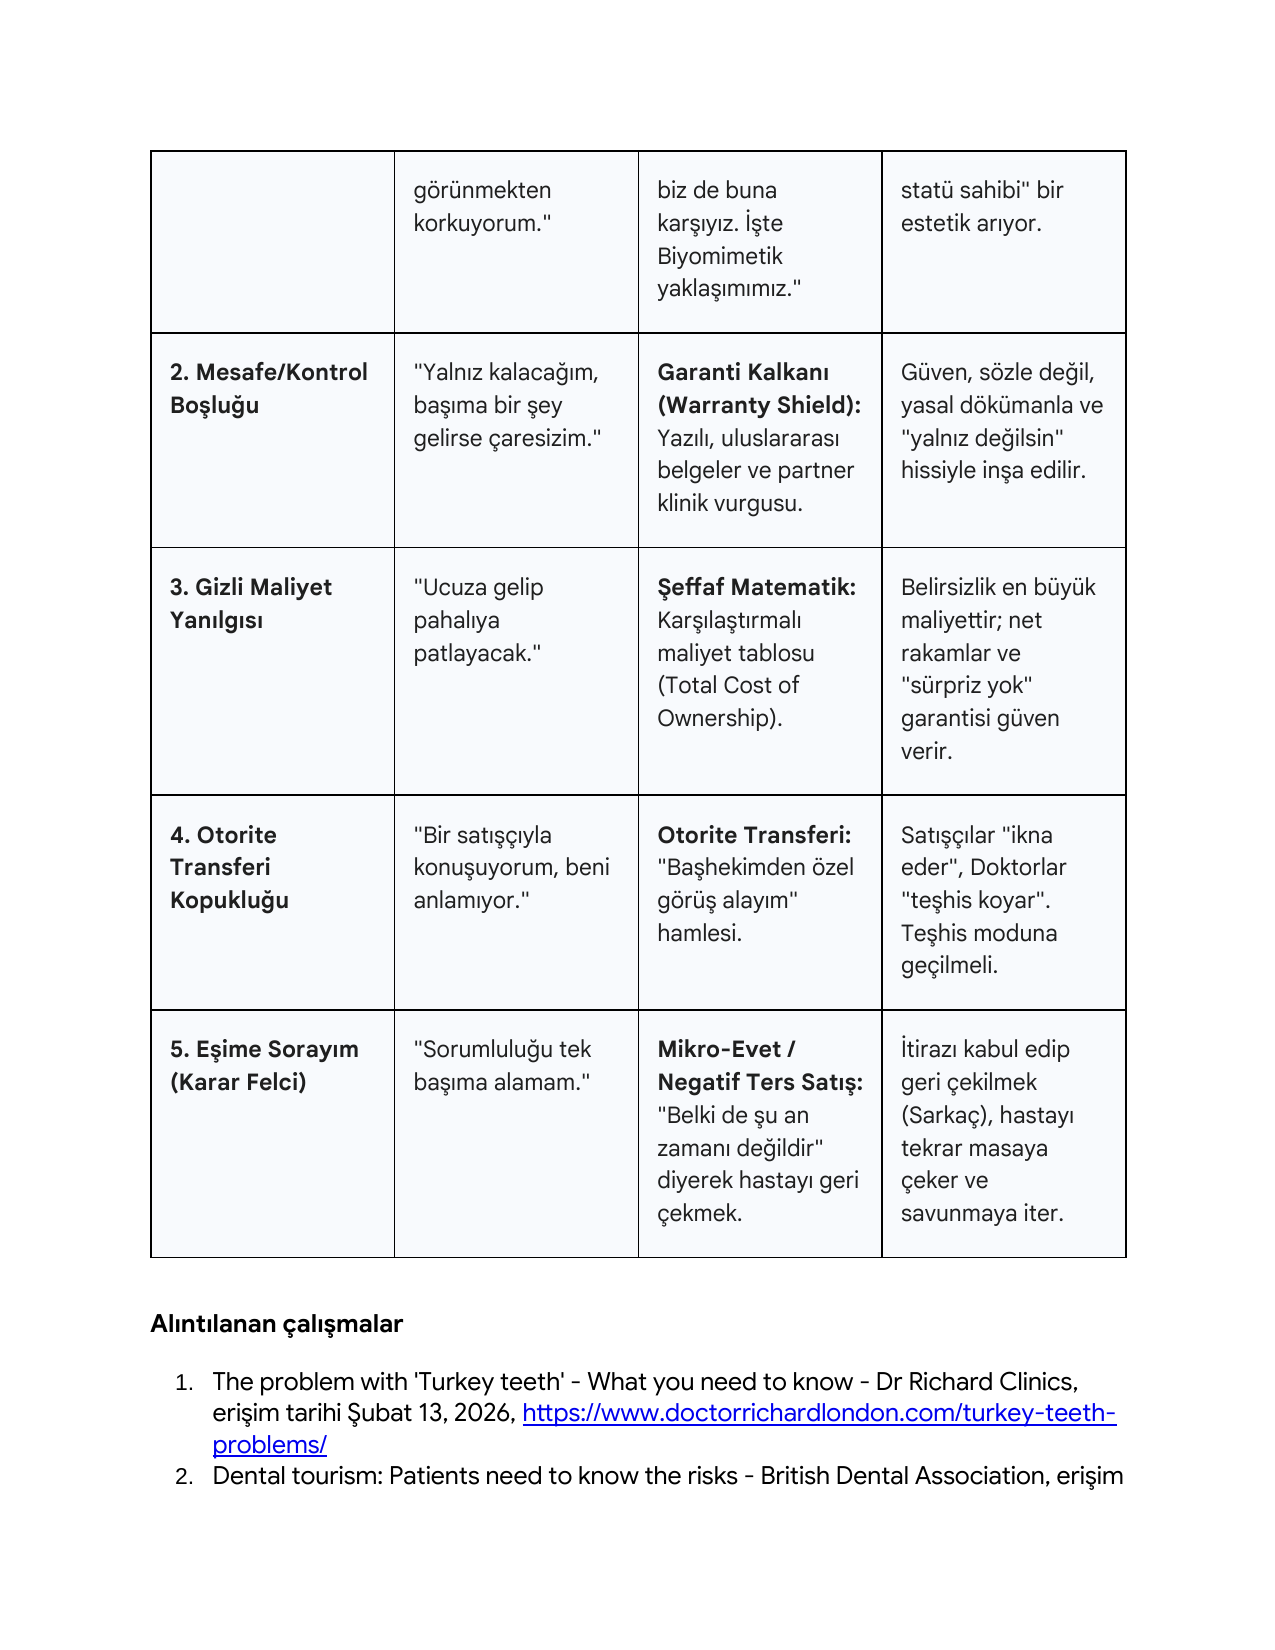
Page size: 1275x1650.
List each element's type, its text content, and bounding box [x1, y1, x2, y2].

list The problem with 'Turkey teeth' - What you need to know - Dr Richard Clinics, erişim tarihi Şubat 13, 2026, https://www.doctorrichardlondon.com/turkey-teeth-problems/ [175, 1366, 1125, 1460]
table_cell Güven, sözle değil, yasal dökümanla ve "yalnız değilsin" hissiyle inşa edilir. [883, 334, 1125, 547]
table_cell "Ucuza gelip pahalıya patlayacak." [395, 548, 638, 794]
table_cell 2. Mesafe/Kontrol Boşluğu [152, 334, 394, 547]
table_cell Belirsizlik en büyük maliyettir; net rakamlar ve "sürpriz yok" garantisi güven verir. [883, 548, 1125, 794]
table_cell "Yalnız kalacağım, başıma bir şey gelirse çaresizim." [395, 334, 638, 547]
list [175, 1460, 1125, 1492]
table_cell Mikro-Evet / Negatif Ters Satış: "Belki de şu an zamanı değildir" diyerek hastayı geri çekmek. [639, 1011, 881, 1257]
table_cell Otorite Transferi: "Başhekimden özel görüş alayım" hamlesi. [639, 796, 881, 1009]
table_cell 5. Eşime Sorayım (Karar Felci) [152, 1011, 394, 1257]
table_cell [152, 152, 394, 332]
table_cell "Bir satışçıyla konuşuyorum, beni anlamıyor." [395, 796, 638, 1009]
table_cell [883, 152, 1125, 332]
table_cell "Sorumluluğu tek başıma alamam." [395, 1011, 638, 1257]
table_cell Garanti Kalkanı (Warranty Shield): Yazılı, uluslararası belgeler ve partner klinik vurgusu. [639, 334, 881, 547]
table_cell 3. Gizli Maliyet Yanılgısı [152, 548, 394, 794]
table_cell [639, 152, 881, 332]
subtitle Alıntılanan çalışmalar [150, 1308, 1125, 1339]
table_cell 4. Otorite Transferi Kopukluğu [152, 796, 394, 1009]
table_cell Satışçılar "ikna eder", Doktorlar "teşhis koyar". Teşhis moduna geçilmeli. [883, 796, 1125, 1009]
table_cell Şeffaf Matematik: Karşılaştırmalı maliyet tablosu (Total Cost of Ownership). [639, 548, 881, 794]
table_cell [395, 152, 638, 332]
table_cell İtirazı kabul edip geri çekilmek (Sarkaç), hastayı tekrar masaya çeker ve savunmaya iter. [883, 1011, 1125, 1257]
